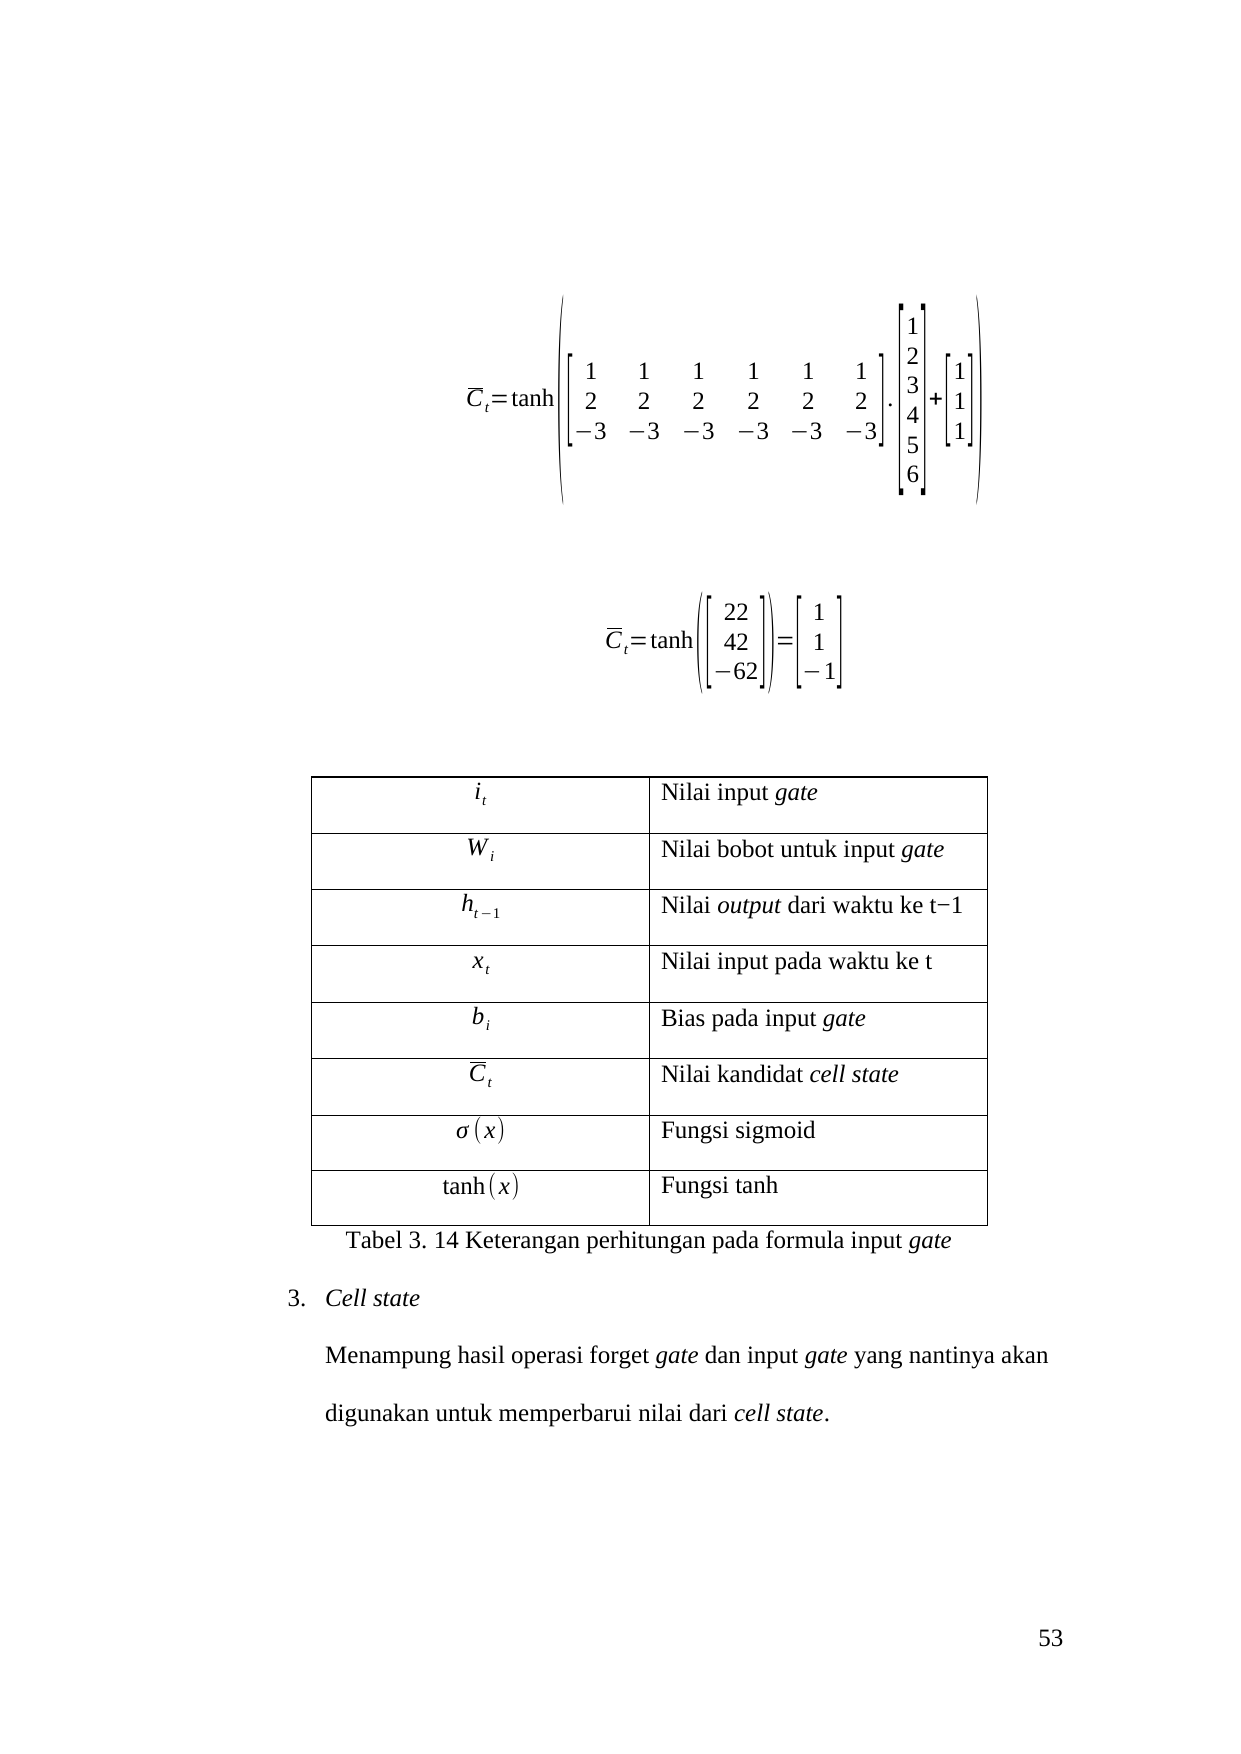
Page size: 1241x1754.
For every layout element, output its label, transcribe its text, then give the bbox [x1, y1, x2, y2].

table_cell [312, 946, 649, 1002]
text Tabel 3. 14 Keterangan perhitungan pada formula input gate [236, 1226, 1063, 1254]
table_cell [312, 890, 649, 945]
table_cell Nilai output dari waktu ke t−1 [650, 890, 987, 945]
table_cell [312, 1171, 649, 1224]
table_cell [312, 1003, 649, 1058]
table_cell [312, 1059, 649, 1114]
table_cell Nilai kandidat cell state [650, 1059, 987, 1114]
table_cell [312, 834, 649, 889]
table_cell Fungsi tanh [650, 1171, 987, 1224]
list Menampung hasil operasi forget gate dan input gate yang nantinya akan digunakan untuk memperbarui nilai dari cell state. [325, 1341, 1063, 1427]
table_cell Nilai input pada waktu ke t [650, 946, 987, 1002]
table_cell Nilai bobot untuk input gate [650, 834, 987, 889]
table_cell Fungsi sigmoid [650, 1116, 987, 1169]
list Cell state [287, 1283, 1063, 1312]
table_cell Bias pada input gate [650, 1003, 987, 1058]
table_cell [312, 1116, 649, 1169]
table_header Nilai input gate [650, 778, 987, 833]
table_header [312, 778, 649, 833]
